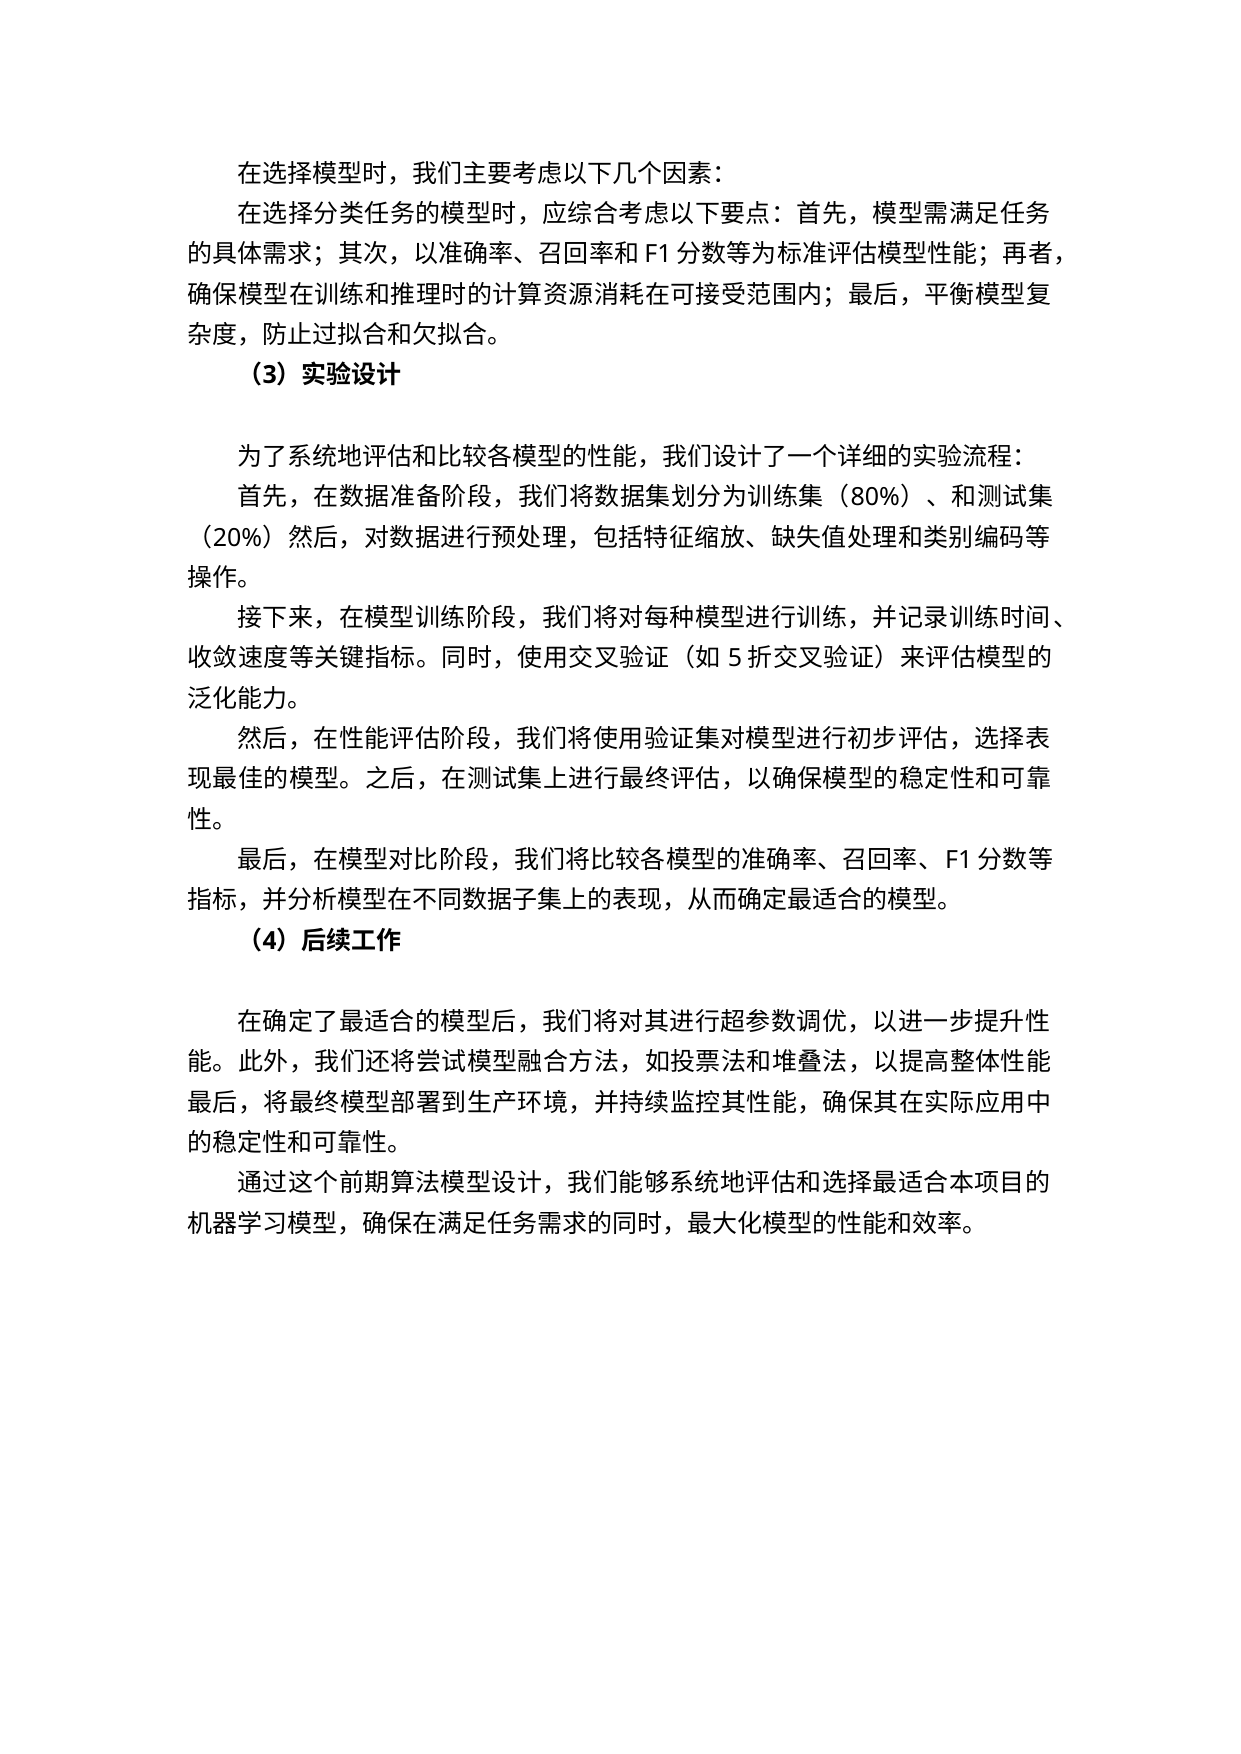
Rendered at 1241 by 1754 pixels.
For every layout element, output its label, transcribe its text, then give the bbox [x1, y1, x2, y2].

text 通过这个前期算法模型设计，我们能够系统地评估和选择最适合本项目的机器学习模型，确保在满足任务需求的同时，最大化模型的性能和效率。 [187, 1161, 1053, 1241]
text 在选择分类任务的模型时，应综合考虑以下要点：首先，模型需满足任务的具体需求；其次，以准确率、召回率和F1分数等为标准评估模型性能；再者，确保模型在训练和推理时的计算资源消耗在可接受范围内；最后，平衡模型复杂度，防止过拟合和欠拟合。 [187, 192, 1053, 353]
text 为了系统地评估和比较各模型的性能，我们设计了一个详细的实验流程： [187, 434, 1053, 475]
text 接下来，在模型训练阶段，我们将对每种模型进行训练，并记录训练时间、收敛速度等关键指标。同时，使用交叉验证（如5折交叉验证）来评估模型的泛化能力。 [187, 596, 1053, 717]
text 在选择模型时，我们主要考虑以下几个因素： [187, 151, 1053, 192]
text 首先，在数据准备阶段，我们将数据集划分为训练集（80%）、和测试集（20%）然后，对数据进行预处理，包括特征缩放、缺失值处理和类别编码等操作。 [187, 475, 1053, 596]
text 然后，在性能评估阶段，我们将使用验证集对模型进行初步评估，选择表现最佳的模型。之后，在测试集上进行最终评估，以确保模型的稳定性和可靠性。 [187, 717, 1053, 837]
text （3）实验设计 [187, 353, 1053, 393]
text 在确定了最适合的模型后，我们将对其进行超参数调优，以进一步提升性能。此外，我们还将尝试模型融合方法，如投票法和堆叠法，以提高整体性能。最后，将最终模型部署到生产环境，并持续监控其性能，确保其在实际应用中的稳定性和可靠性。 [187, 999, 1053, 1161]
text （4）后续工作 [187, 918, 1053, 958]
text 最后，在模型对比阶段，我们将比较各模型的准确率、召回率、F1分数等指标，并分析模型在不同数据子集上的表现，从而确定最适合的模型。 [187, 837, 1053, 918]
